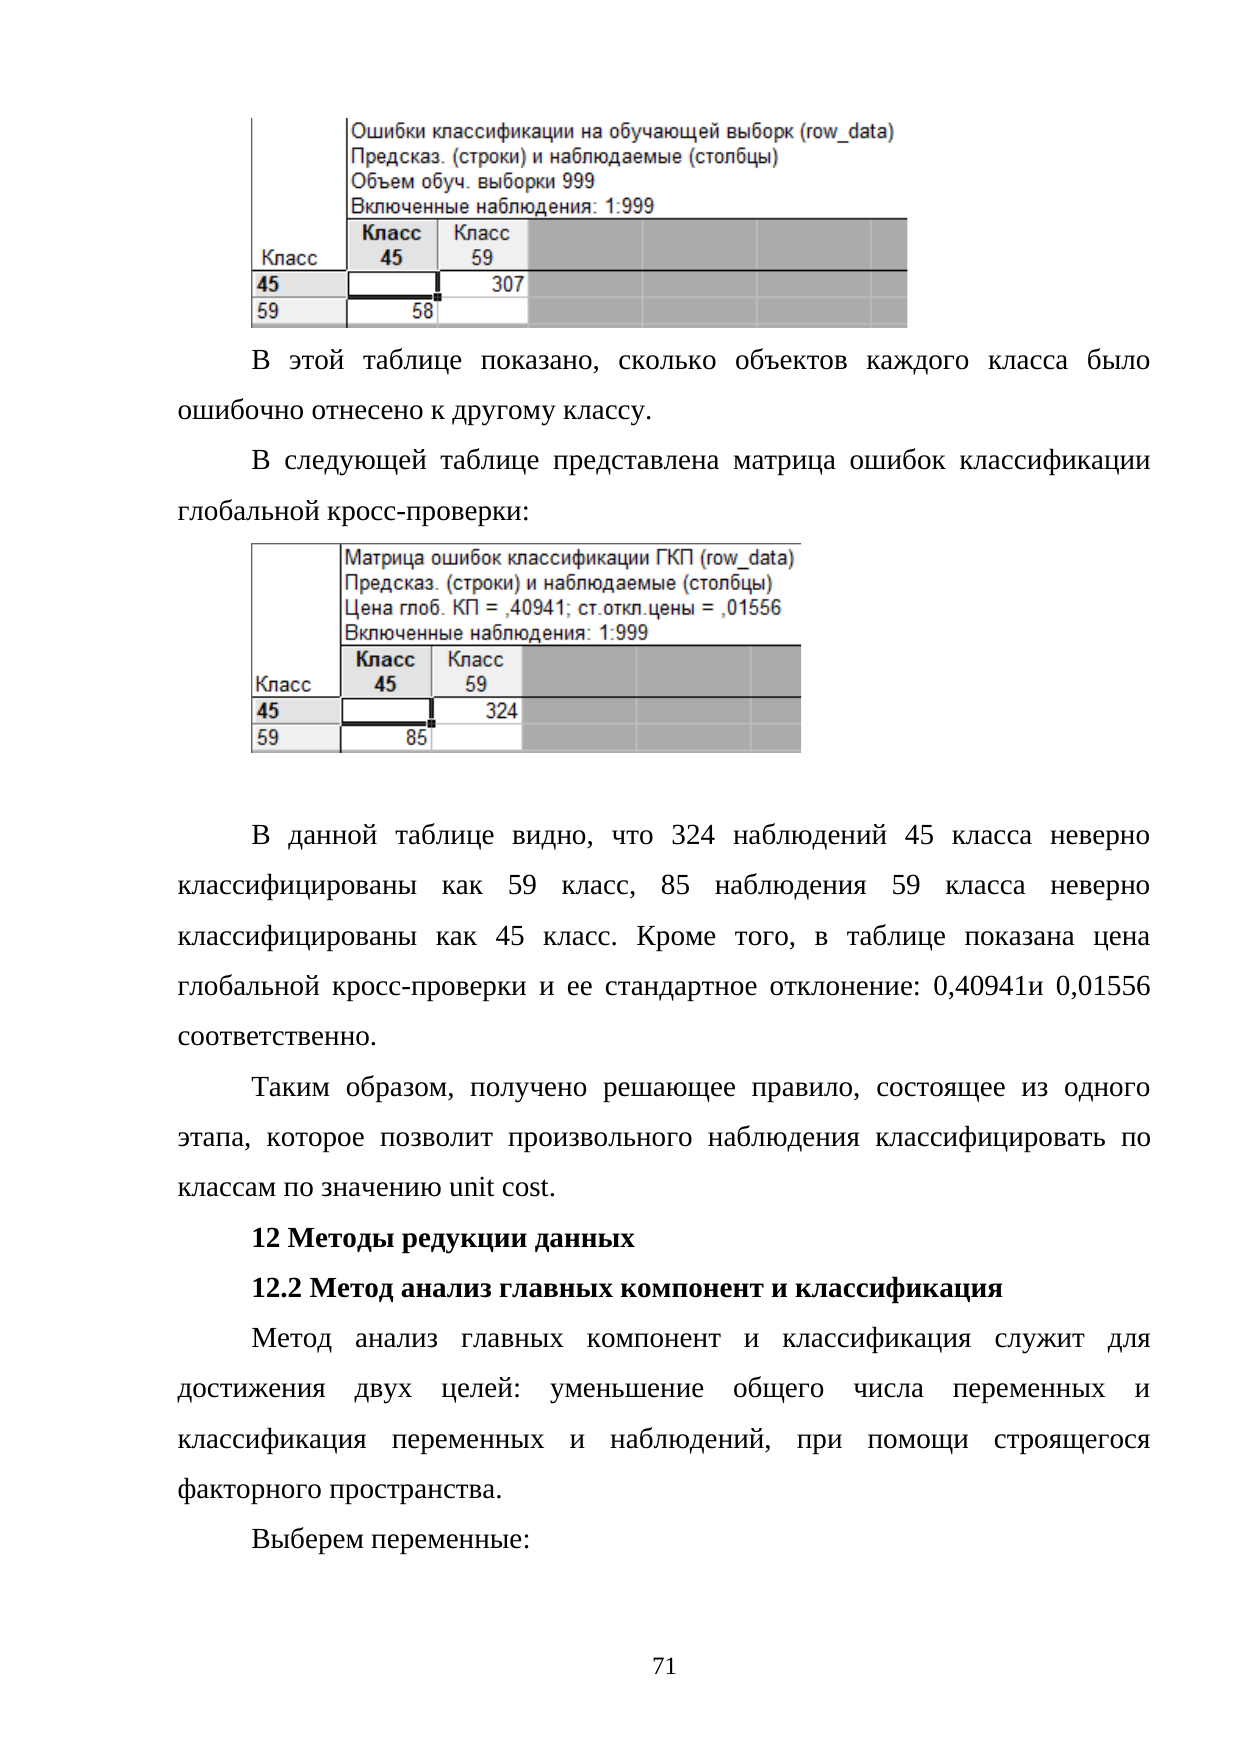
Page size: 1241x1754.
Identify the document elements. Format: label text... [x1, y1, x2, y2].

text 12.2 Метод анализ главных компонент и классификация [177, 1270, 1152, 1303]
text В этой таблице показано, сколько объектов каждого класса было ошибочно отнесено к другому классу. [177, 342, 1152, 426]
text Выберем переменные: [177, 1522, 1152, 1555]
picture [251, 118, 908, 328]
text В данной таблице видно, что 324 наблюдений 45 класса неверно классифицированы как 59 класс, 85 наблюдения 59 класса неверно классифицированы как 45 класс. Кроме того, в таблице показана цена глобальной кросс-проверки и ее стандартное отклонение: 0,40941и 0,01556 соответственно. [177, 817, 1152, 1052]
text Таким образом, получено решающее правило, состоящее из одного этапа, которое позволит произвольного наблюдения классифицировать по классам по значению unit cost. [177, 1069, 1152, 1203]
picture [251, 543, 802, 753]
text В следующей таблице представлена матрица ошибок классификации глобальной кросс-проверки: [177, 442, 1152, 526]
text Метод анализ главных компонент и классификация служит для достижения двух целей: уменьшение общего числа переменных и классификация переменных и наблюдений, при помощи строящегося факторного пространства. [177, 1320, 1152, 1505]
text 12 Методы редукции данных [177, 1220, 1152, 1253]
